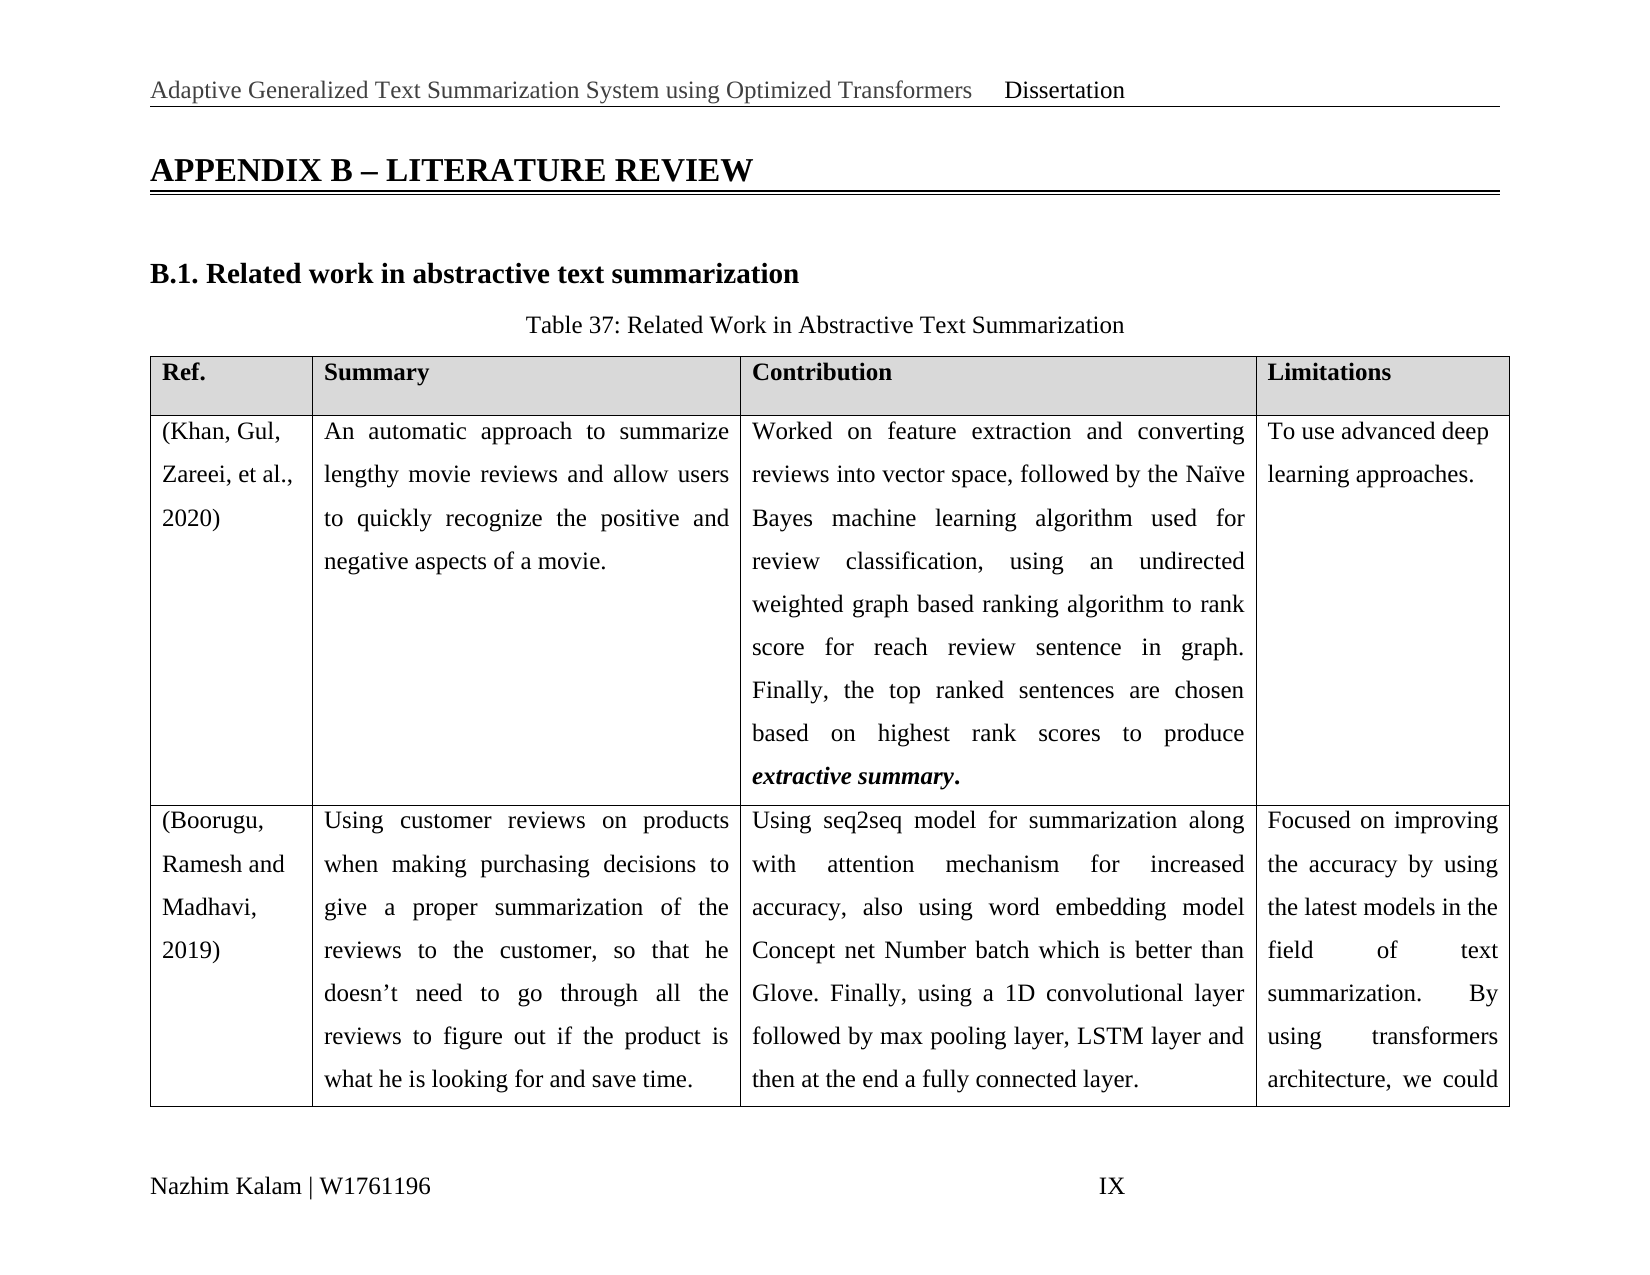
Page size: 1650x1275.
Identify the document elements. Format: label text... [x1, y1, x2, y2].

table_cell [741, 806, 1256, 1106]
table_cell (Khan, Gul, Zareei, et al., 2020) [151, 416, 312, 804]
table_header Summary [313, 357, 740, 415]
subtitle APPENDIX B – LITERATURE REVIEW [150, 150, 1500, 190]
table_cell To use advanced deep learning approaches. [1257, 416, 1509, 804]
table_header Contribution [741, 357, 1256, 415]
subtitle B.1. Related work in abstractive text summarization [150, 256, 1500, 289]
table_header Limitations [1257, 357, 1509, 415]
table_header Ref. [151, 357, 312, 415]
text Table 37: Related Work in Abstractive Text Summarization [150, 310, 1500, 339]
table_cell Worked on feature extraction and converting reviews into vector space, followed by the Naïve Bayes machine learning algorithm used for review classification, using an undirected weighted graph based ranking algorithm to rank score for reach review sentence in graph. Finally, the top ranked sentences are chosen based on highest rank scores to produce extractive summary. [741, 416, 1256, 804]
table_cell An automatic approach to summarize lengthy movie reviews and allow users to quickly recognize the positive and negative aspects of a movie. [313, 416, 740, 804]
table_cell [151, 806, 312, 1106]
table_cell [313, 806, 740, 1106]
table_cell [1257, 806, 1509, 1106]
